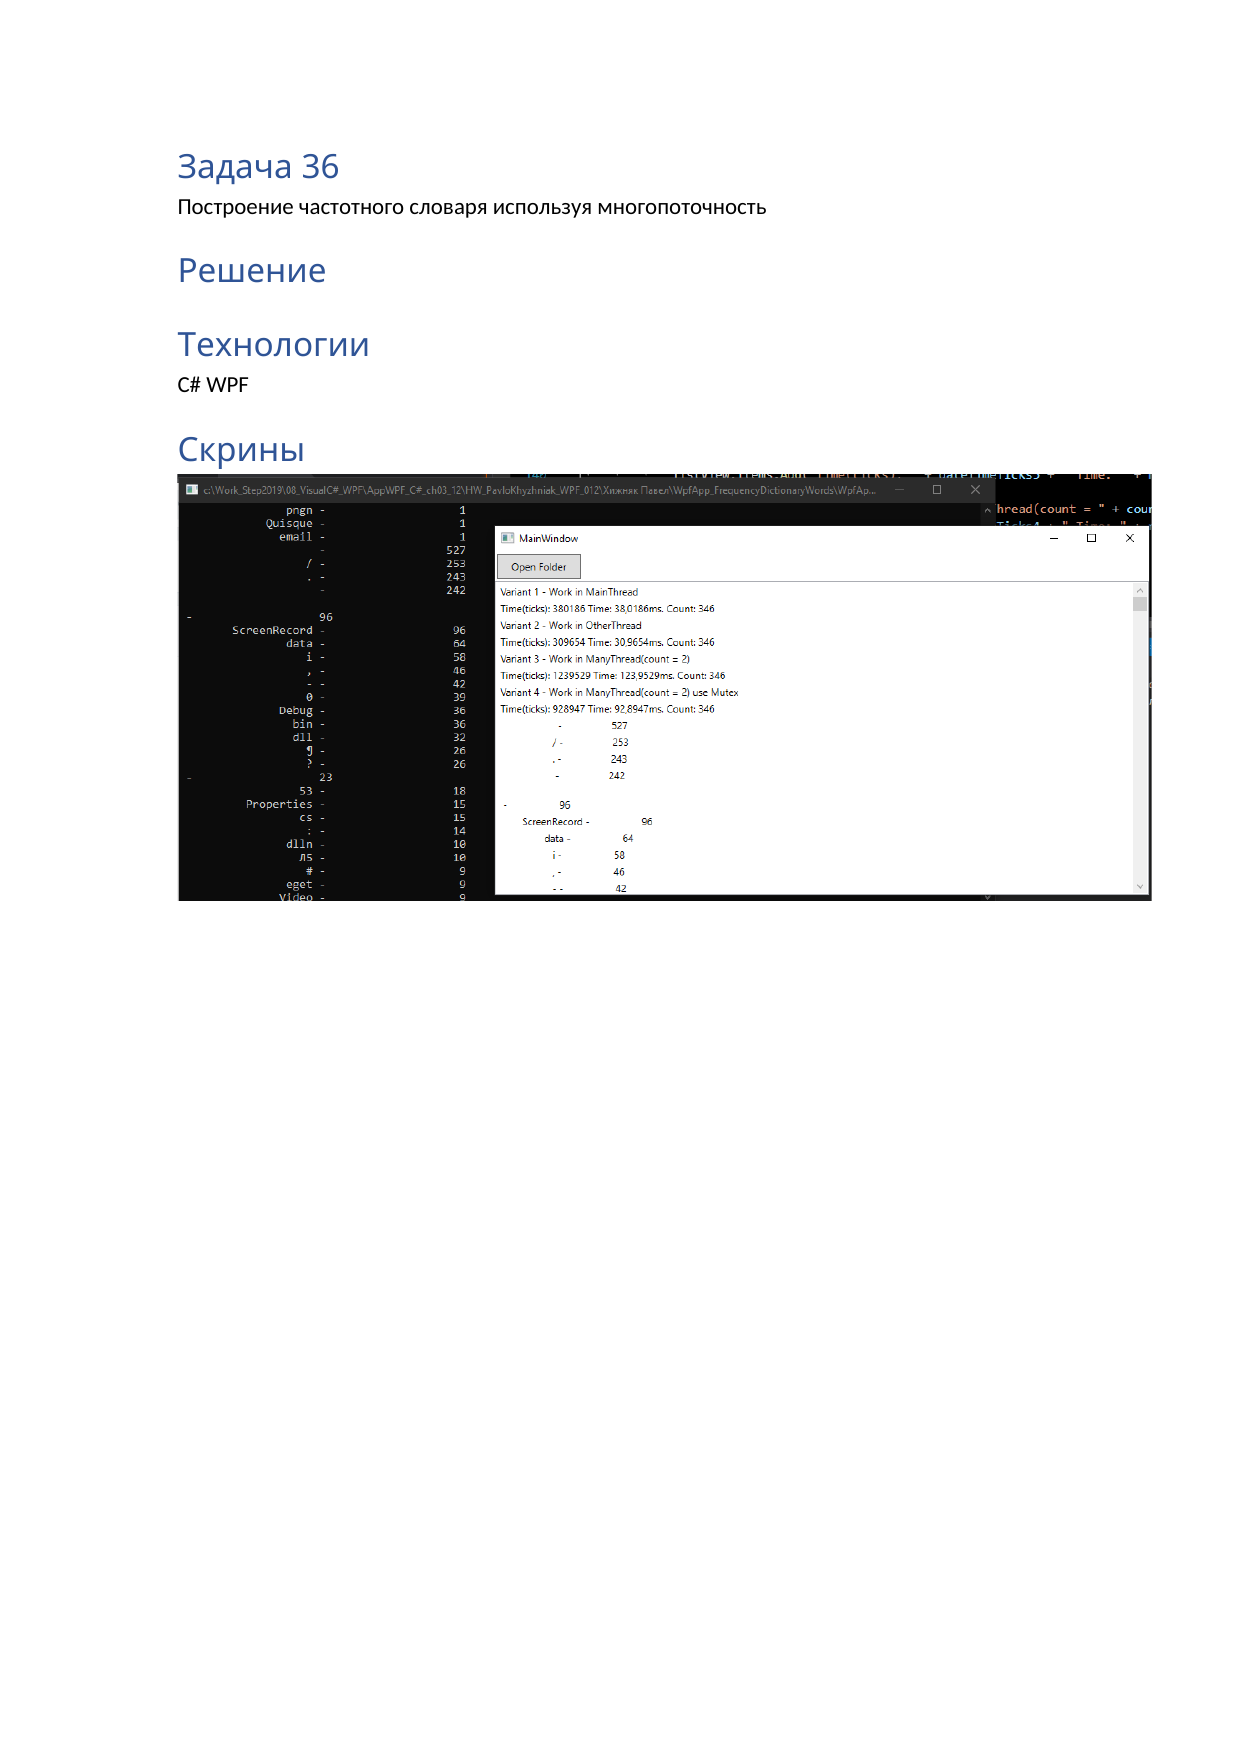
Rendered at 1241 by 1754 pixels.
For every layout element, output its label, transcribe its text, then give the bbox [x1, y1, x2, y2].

subtitle Скрины [177, 425, 1152, 471]
picture [177, 474, 1152, 901]
subtitle Решение [177, 247, 1152, 293]
subtitle Задача 36 [177, 143, 1152, 188]
text Построение частотного словаря используя многопоточность [177, 192, 1152, 220]
text C# WPF [177, 370, 1152, 398]
subtitle Технологии [177, 321, 1152, 367]
